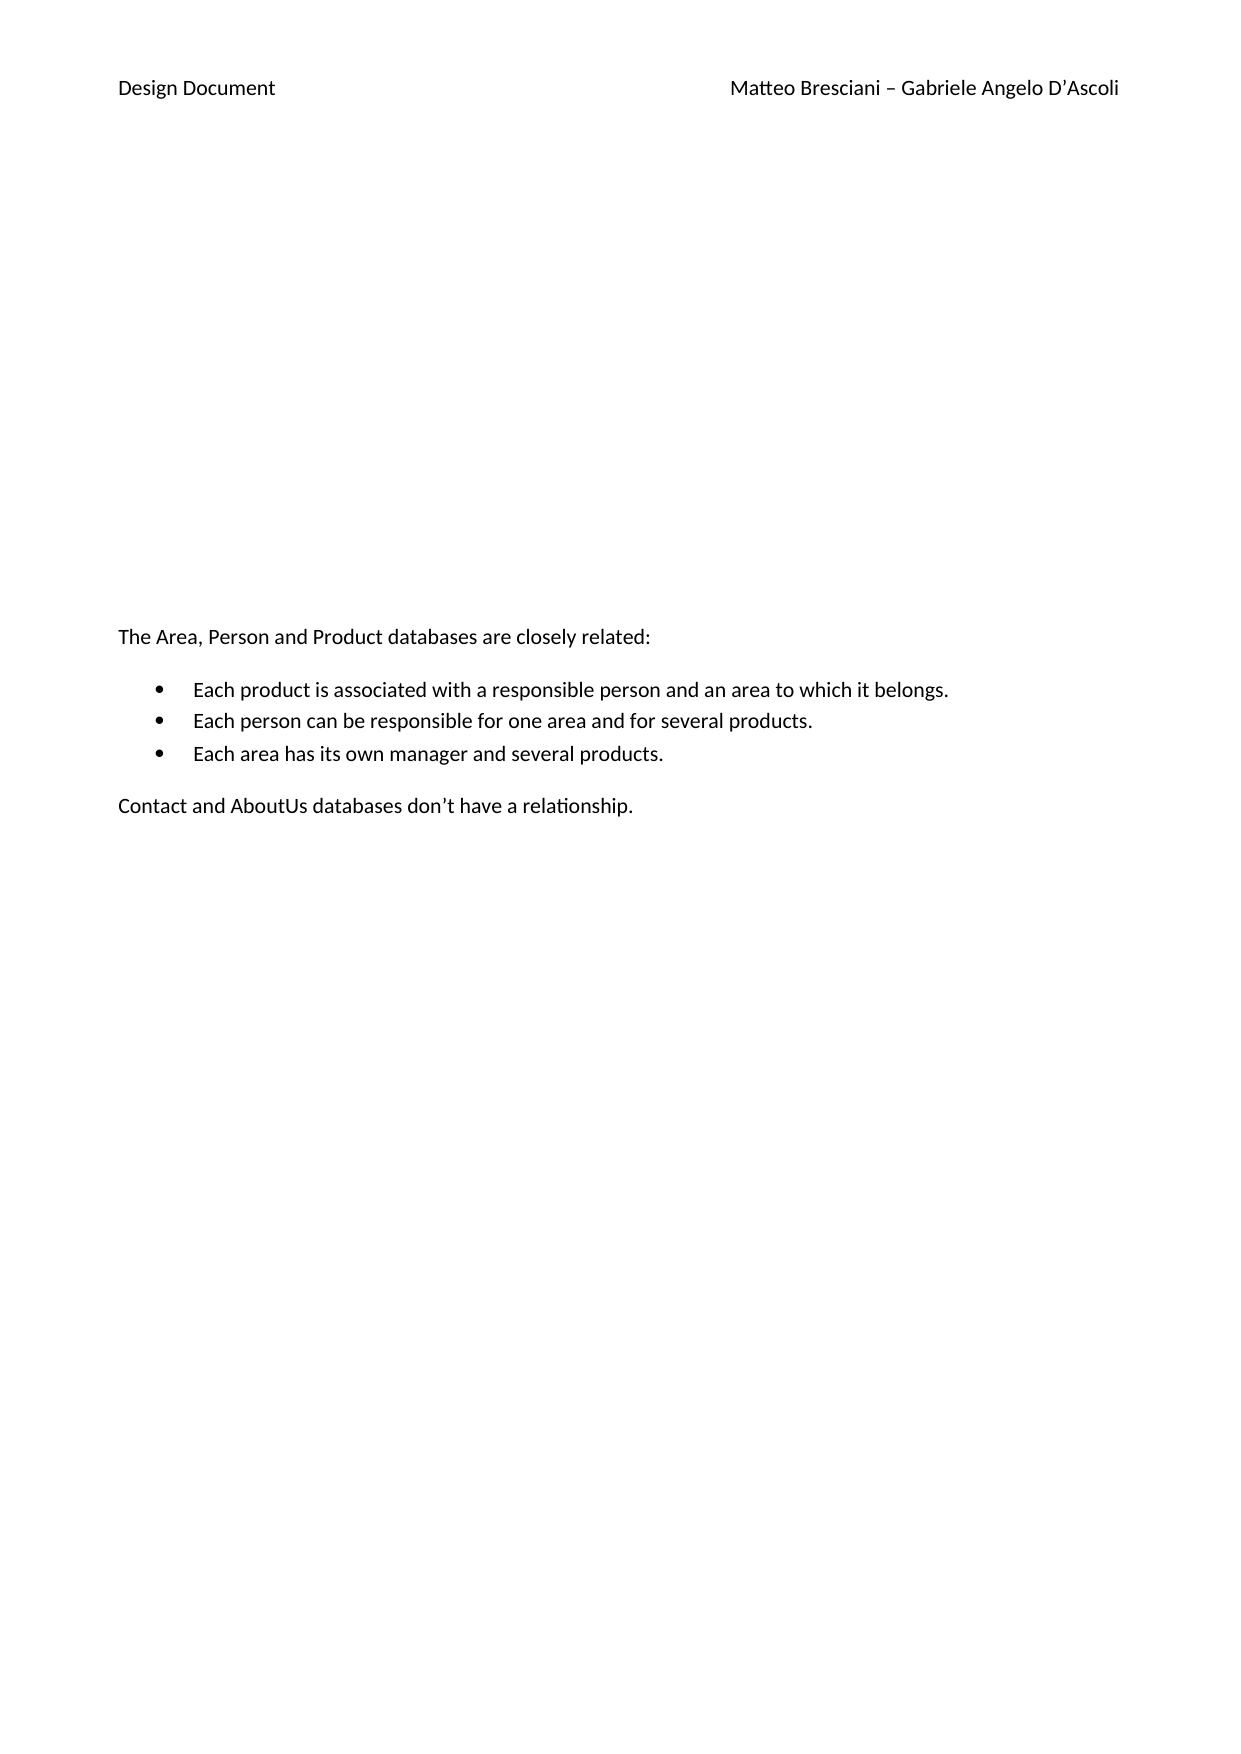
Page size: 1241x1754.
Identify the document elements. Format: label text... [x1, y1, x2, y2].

list Each person can be responsible for one area and for several products. [156, 708, 1122, 734]
text Contact and AboutUs databases don’t have a relationship. [118, 792, 1122, 819]
list Each product is associated with a responsible person and an area to which it belongs. [156, 676, 1122, 702]
list Each area has its own manager and several products. [156, 740, 1122, 766]
text The Area, Person and Product databases are closely related: [118, 623, 1122, 649]
